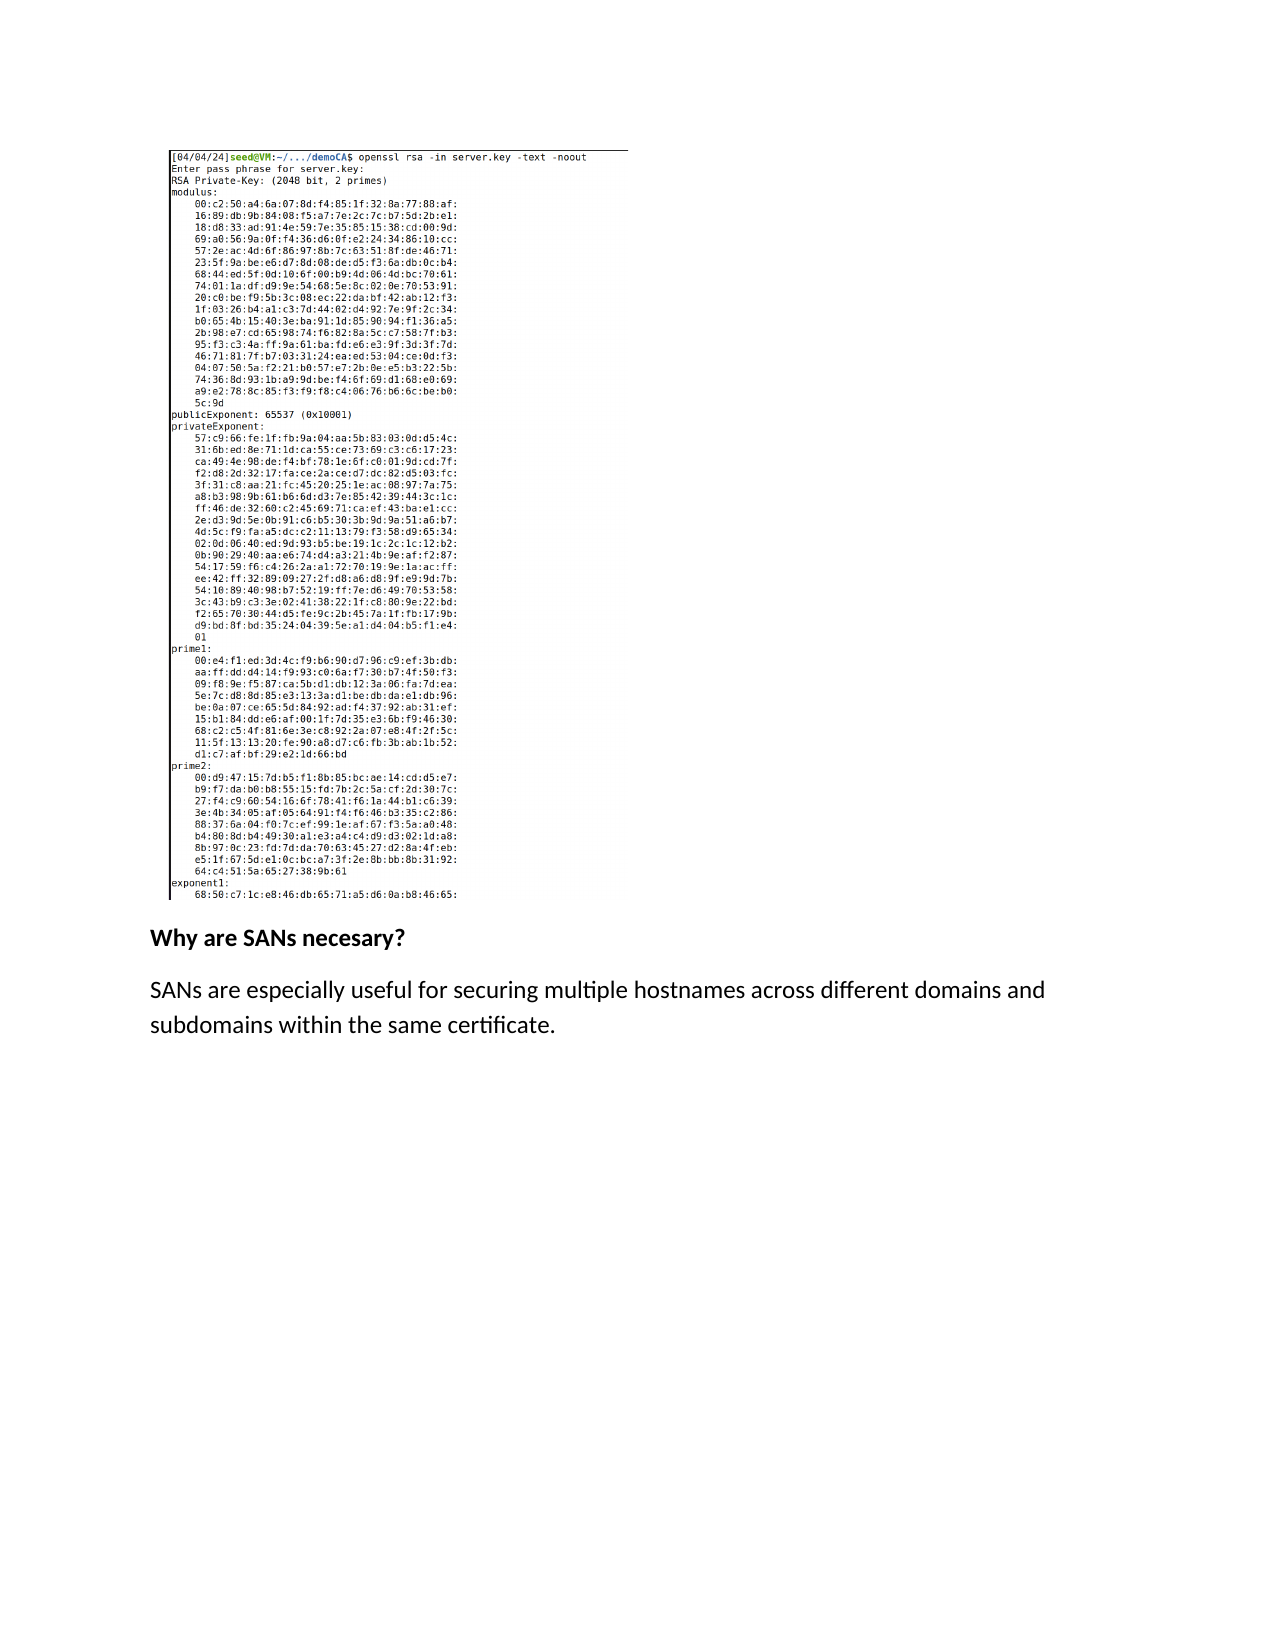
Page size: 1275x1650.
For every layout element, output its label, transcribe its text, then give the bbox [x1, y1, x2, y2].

text SANs are especially useful for securing multiple hostnames across different domains and subdomains within the same certificate. [150, 974, 1125, 1079]
text Why are SANs necesary? [150, 922, 1125, 953]
